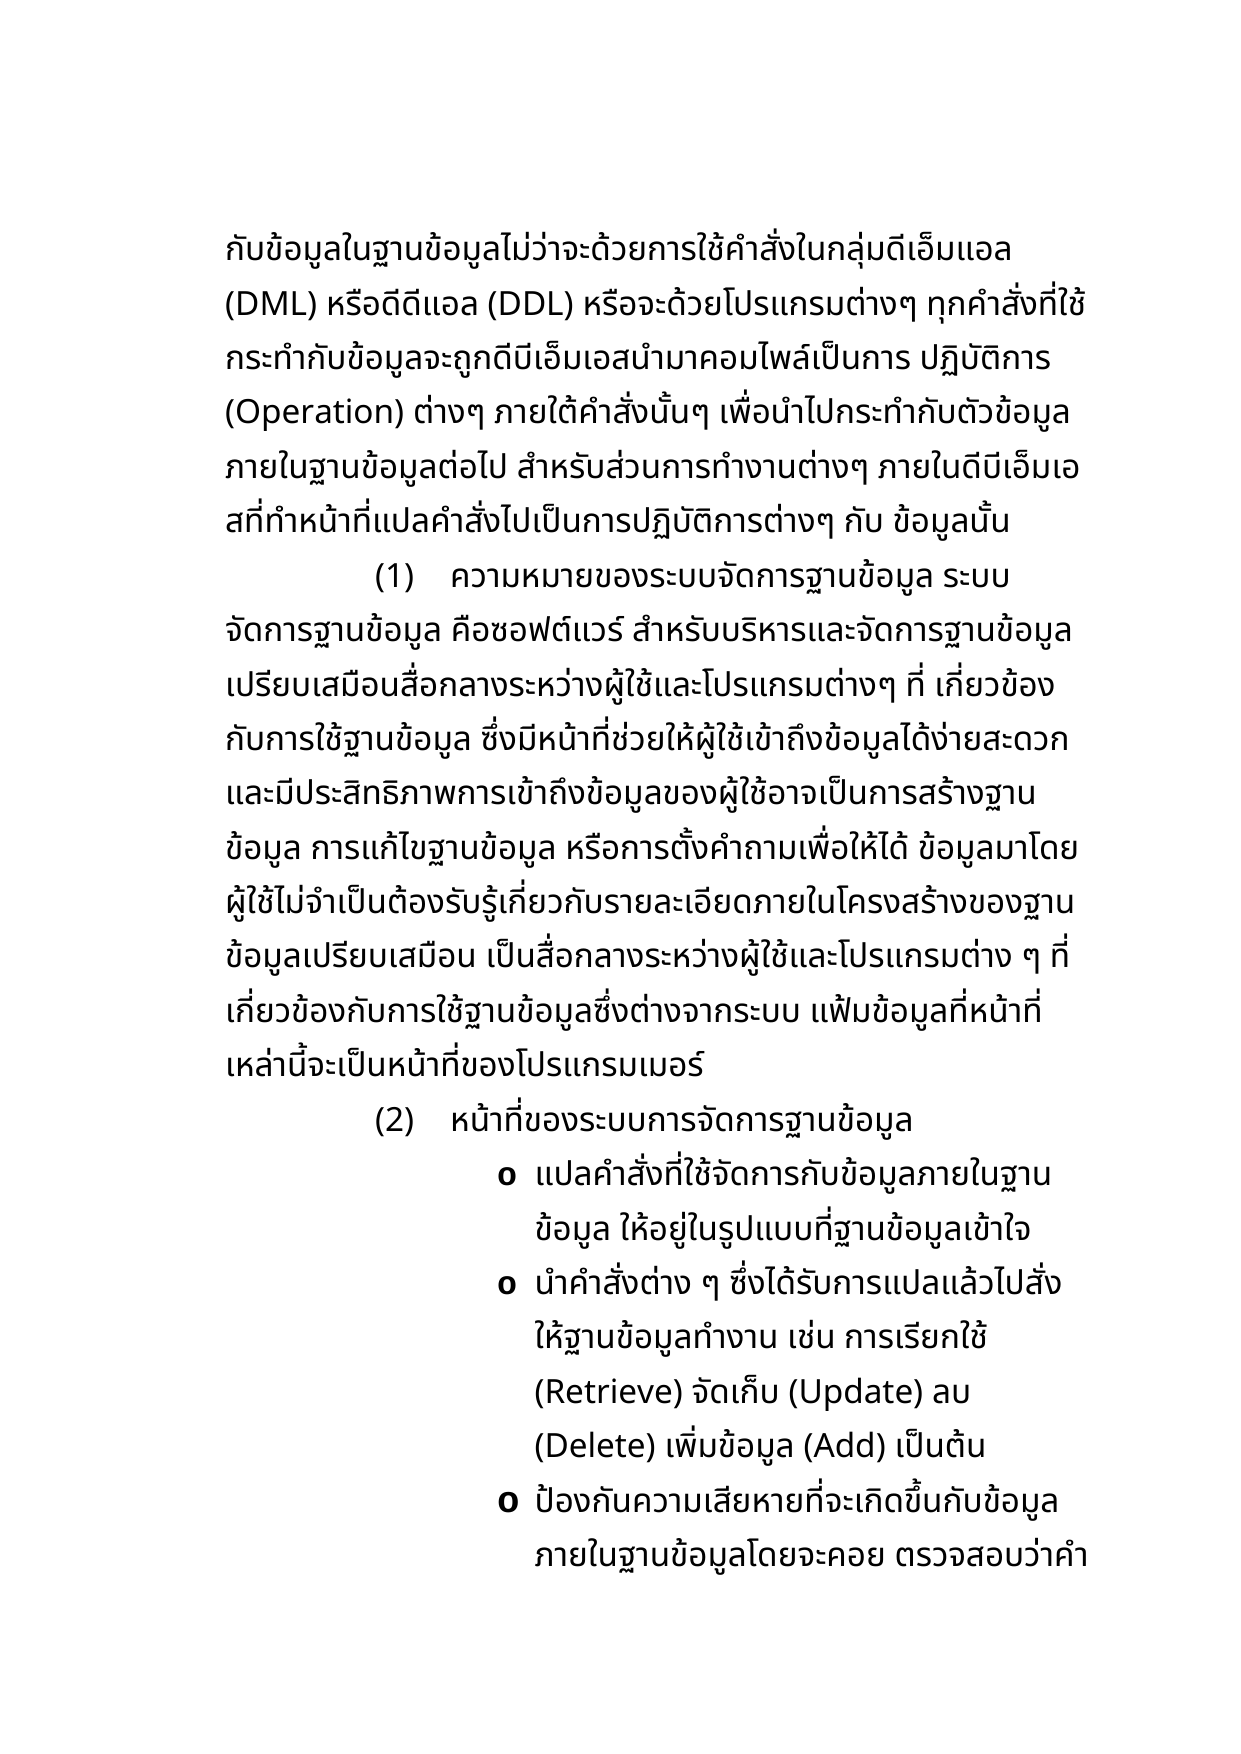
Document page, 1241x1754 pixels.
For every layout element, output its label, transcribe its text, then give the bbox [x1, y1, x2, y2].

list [225, 225, 1090, 548]
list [497, 1477, 1090, 1582]
list แปลคำสั่งที่ใช้จัดการกับข้อมูลภายในฐานข้อมูล ให้อยู่ในรูปแบบที่ฐานข้อมูลเข้าใจ [497, 1150, 1090, 1255]
list นำคำสั่งต่าง ๆ ซึ่งได้รับการแปลแล้วไปสั่งให้ฐานข้อมูลทำงาน เช่น การเรียกใช้ (Retrieve) จัดเก็บ (Update) ลบ (Delete) เพิ่มข้อมูล (Add) เป็นต้น [497, 1259, 1090, 1473]
list ความหมายของระบบจัดการฐานข้อมูล ระบบจัดการฐานข้อมูล คือซอฟต์แวร์ สำหรับบริหารและจัดการฐานข้อมูล เปรียบเสมือนสื่อกลางระหว่างผู้ใช้และโปรแกรมต่างๆ ที่ เกี่ยวข้องกับการใช้ฐานข้อมูล ซึ่งมีหน้าที่ช่วยให้ผู้ใช้เข้าถึงข้อมูลได้ง่ายสะดวกและมีประสิทธิภาพการเข้าถึงข้อมูลของผู้ใช้อาจเป็นการสร้างฐานข้อมูล การแก้ไขฐานข้อมูล หรือการตั้งคำถามเพื่อให้ได้ ข้อมูลมาโดยผู้ใช้ไม่จำเป็นต้องรับรู้เกี่ยวกับรายละเอียดภายในโครงสร้างของฐานข้อมูลเปรียบเสมือน เป็นสื่อกลางระหว่างผู้ใช้และโปรแกรมต่าง ๆ ที่เกี่ยวข้องกับการใช้ฐานข้อมูลซึ่งต่างจากระบบ แฟ้มข้อมูลที่หน้าที่เหล่านี้จะเป็นหน้าที่ของโปรแกรมเมอร์ [225, 552, 1090, 1092]
list หน้าที่ของระบบการจัดการฐานข้อมูล [225, 1096, 1090, 1146]
